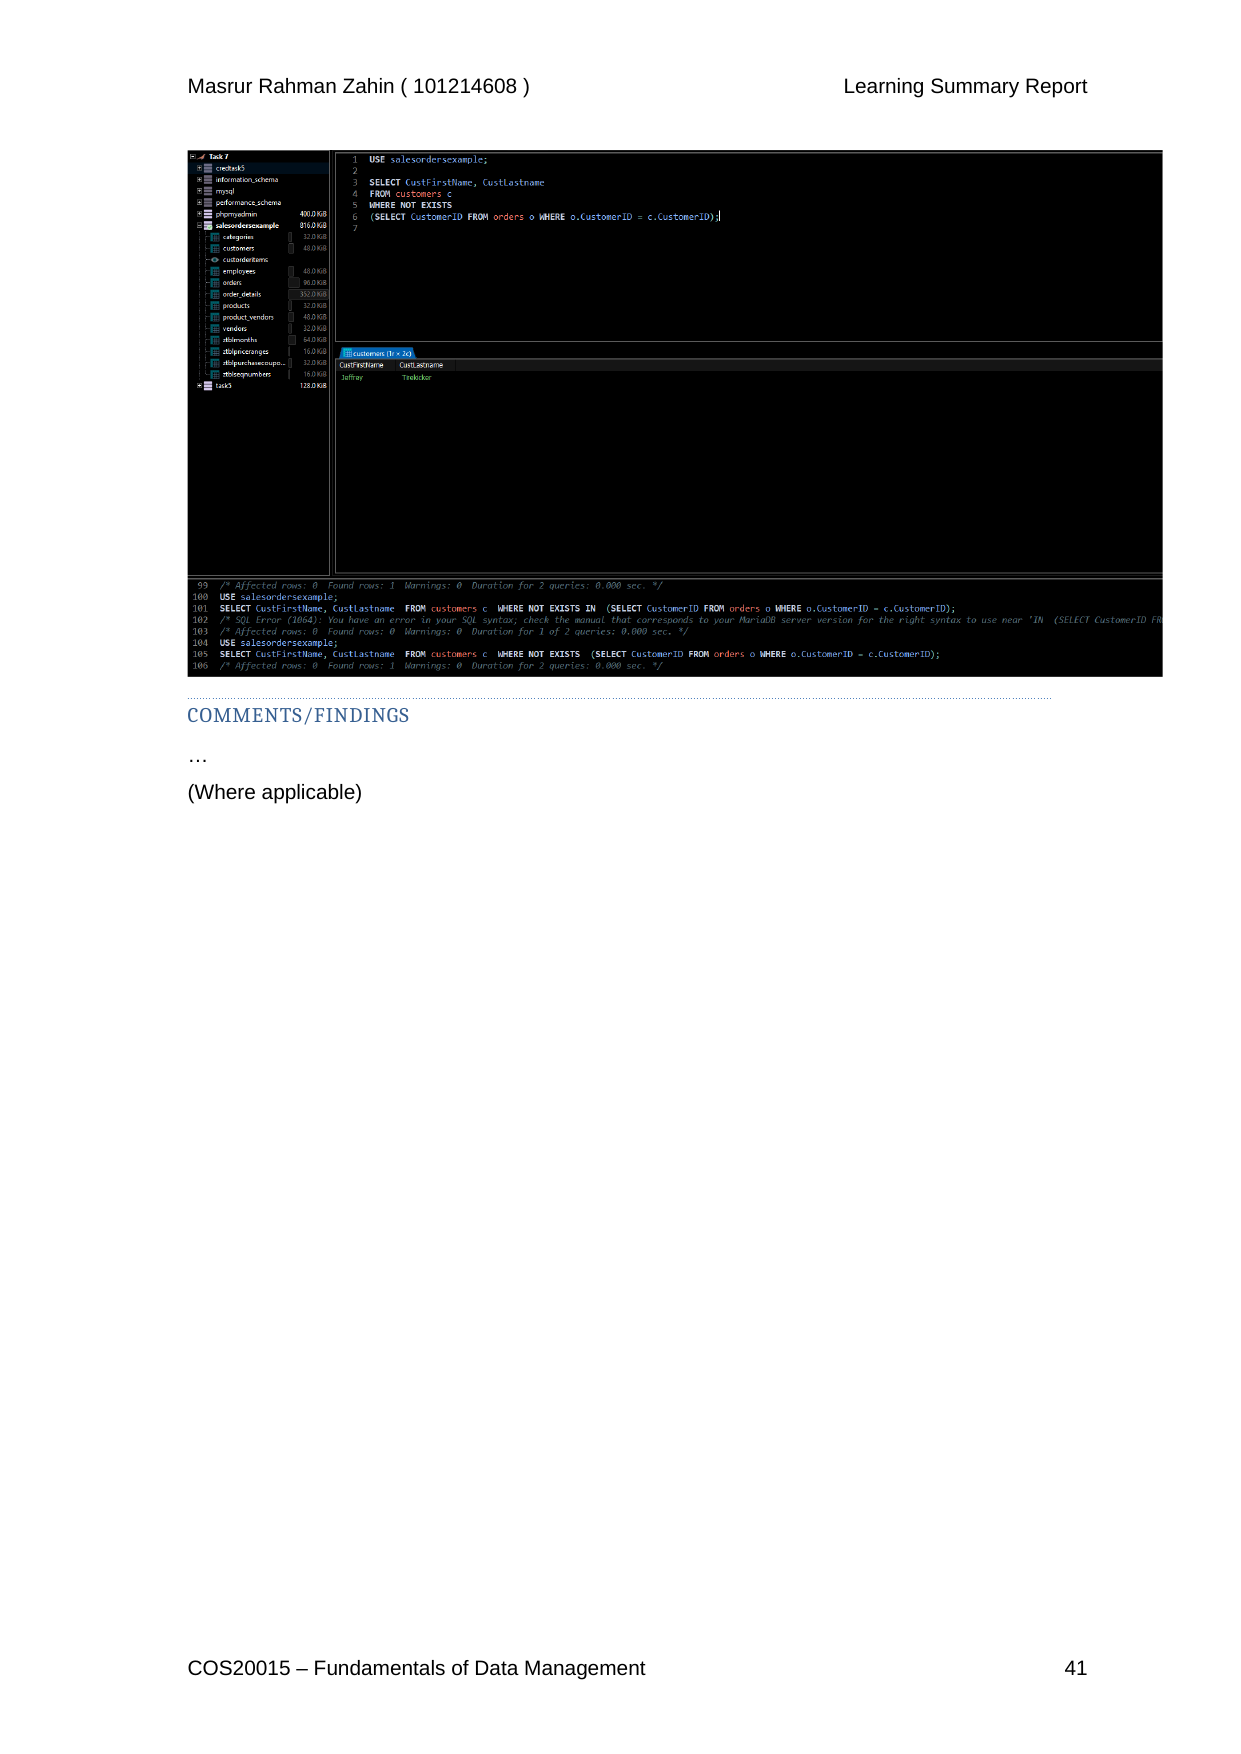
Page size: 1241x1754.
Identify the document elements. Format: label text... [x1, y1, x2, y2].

text (Where applicable) [187, 780, 1053, 804]
subtitle Comments/findings [187, 697, 1053, 727]
text … [187, 743, 1053, 767]
picture [187, 150, 1163, 677]
